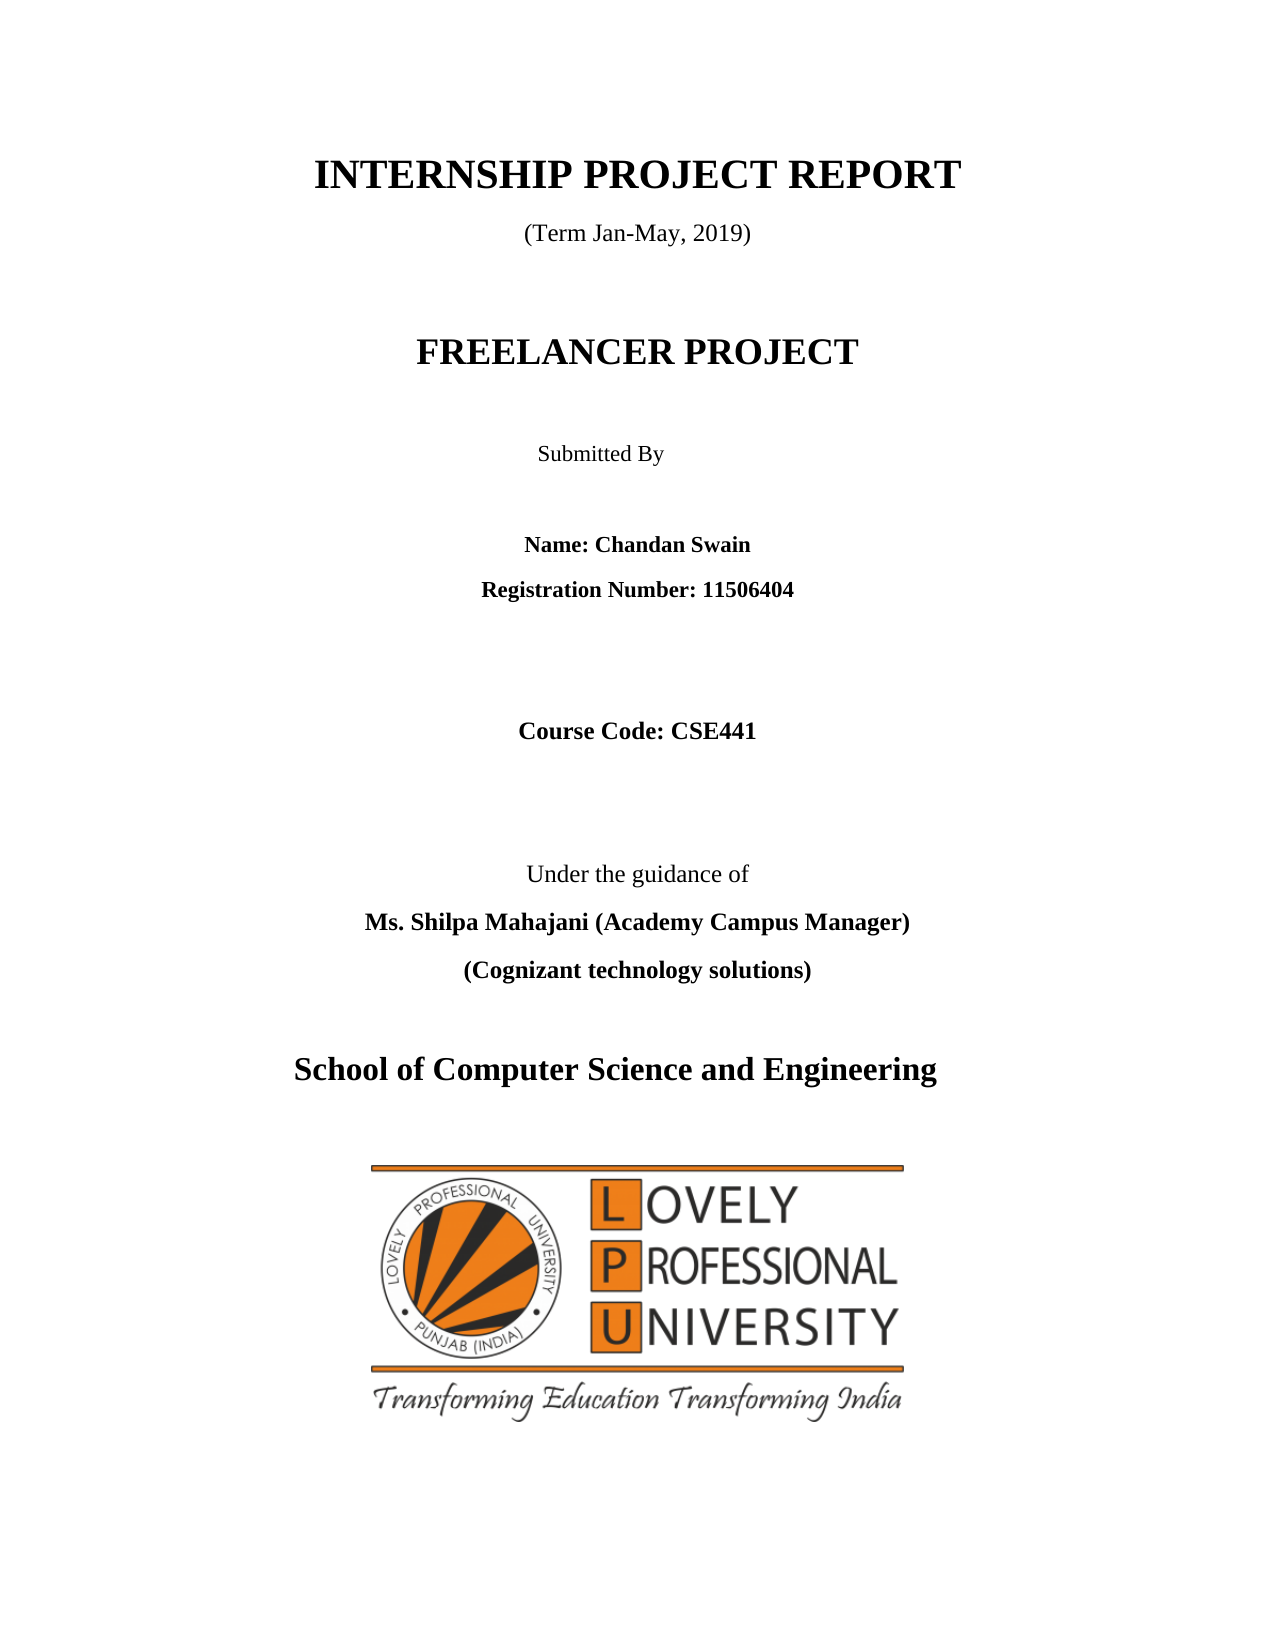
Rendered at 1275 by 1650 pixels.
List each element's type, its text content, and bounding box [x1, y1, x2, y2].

text (Term Jan-May, 2019) [150, 218, 1125, 247]
text INTERNSHIP PROJECT REPORT [150, 150, 1125, 198]
text Under the guidance of [150, 859, 1125, 888]
text Ms. Shilpa Mahajani (Academy Campus Manager) [150, 907, 1125, 936]
text FREELANCER PROJECT [150, 329, 1125, 372]
text (Cognizant technology solutions) [150, 955, 1125, 983]
picture [371, 1165, 904, 1422]
text Name: Chandan Swain [150, 531, 1125, 557]
text Submitted By [150, 440, 1125, 467]
text Registration Number: 11506404 [150, 576, 1125, 602]
text School of Computer Science and Engineering [150, 1049, 1125, 1088]
text Course Code: CSE441 [150, 716, 1125, 745]
